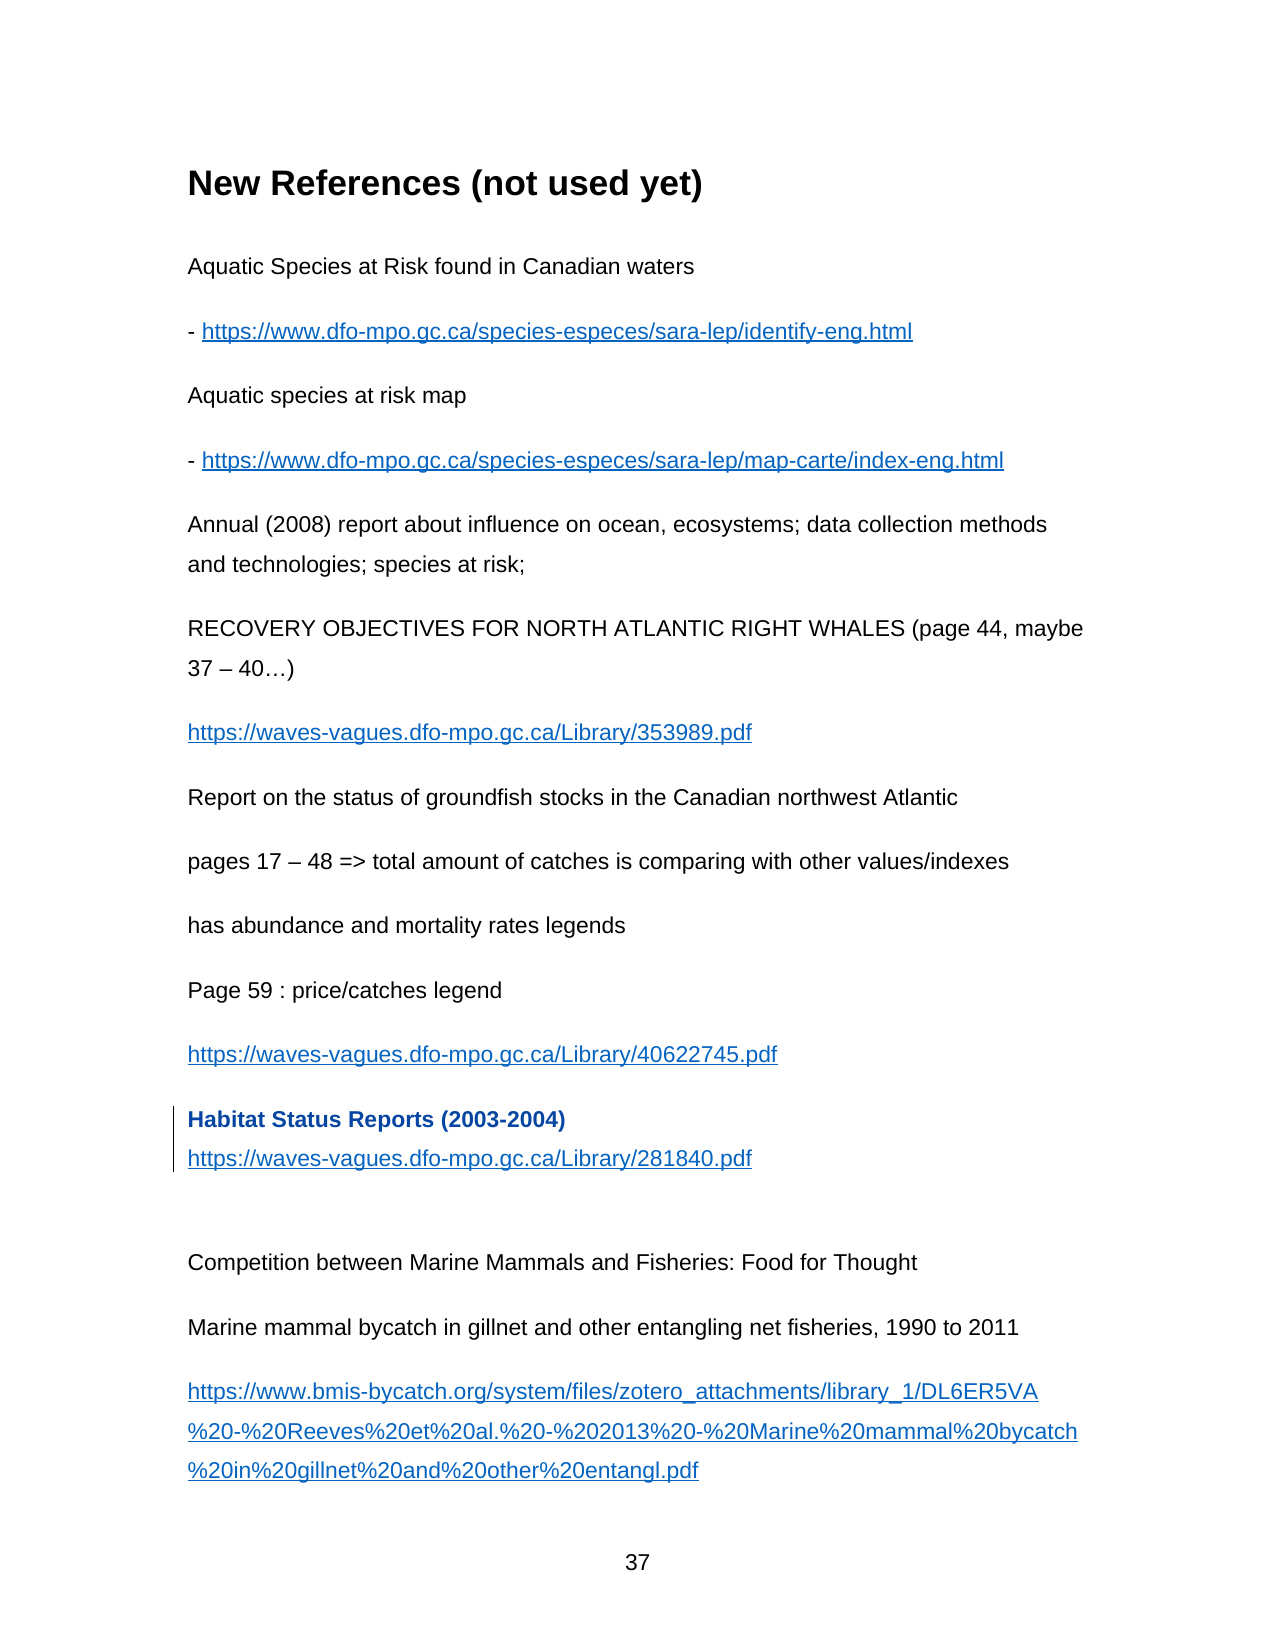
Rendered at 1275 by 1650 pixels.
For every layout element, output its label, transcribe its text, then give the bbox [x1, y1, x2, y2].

text - https://www.dfo-mpo.gc.ca/species-especes/sara-lep/map-carte/index-eng.html [187, 447, 1087, 473]
text Annual (2008) report about influence on ocean, ecosystems; data collection methods and technologies; species at risk; [187, 511, 1087, 577]
text https://waves-vagues.dfo-mpo.gc.ca/Library/353989.pdf [187, 719, 1087, 745]
text Aquatic species at risk map [187, 382, 1087, 408]
text RECOVERY OBJECTIVES FOR NORTH ATLANTIC RIGHT WHALES (page 44, maybe 37 – 40…) [187, 615, 1087, 681]
text Marine mammal bycatch in gillnet and other entangling net fisheries, 1990 to 2011 [187, 1314, 1087, 1340]
text - https://www.dfo-mpo.gc.ca/species-especes/sara-lep/identify-eng.html [187, 318, 1087, 344]
text has abundance and mortality rates legends [187, 912, 1087, 939]
text Habitat Status Reports (2003-2004) https://waves-vagues.dfo-mpo.gc.ca/Library/281840.pdf [187, 1106, 1087, 1172]
text Competition between Marine Mammals and Fisheries: Food for Thought [187, 1210, 1087, 1276]
text https://www.bmis-bycatch.org/system/files/zotero_attachments/library_1/DL6ER5VA%20-%20Reeves%20et%20al.%20-%202013%20-%20Marine%20mammal%20bycatch%20in%20gillnet%20and%20other%20entangl.pdf [187, 1378, 1087, 1484]
text https://waves-vagues.dfo-mpo.gc.ca/Library/40622745.pdf [187, 1041, 1087, 1068]
text Report on the status of groundfish stocks in the Canadian northwest Atlantic [187, 783, 1087, 810]
text pages 17 – 48 => total amount of catches is comparing with other values/indexes [187, 848, 1087, 874]
text Aquatic Species at Risk found in Canadian waters [187, 253, 1087, 279]
subtitle New References (not used yet) [187, 162, 1087, 203]
text Page 59 : price/catches legend [187, 977, 1087, 1003]
